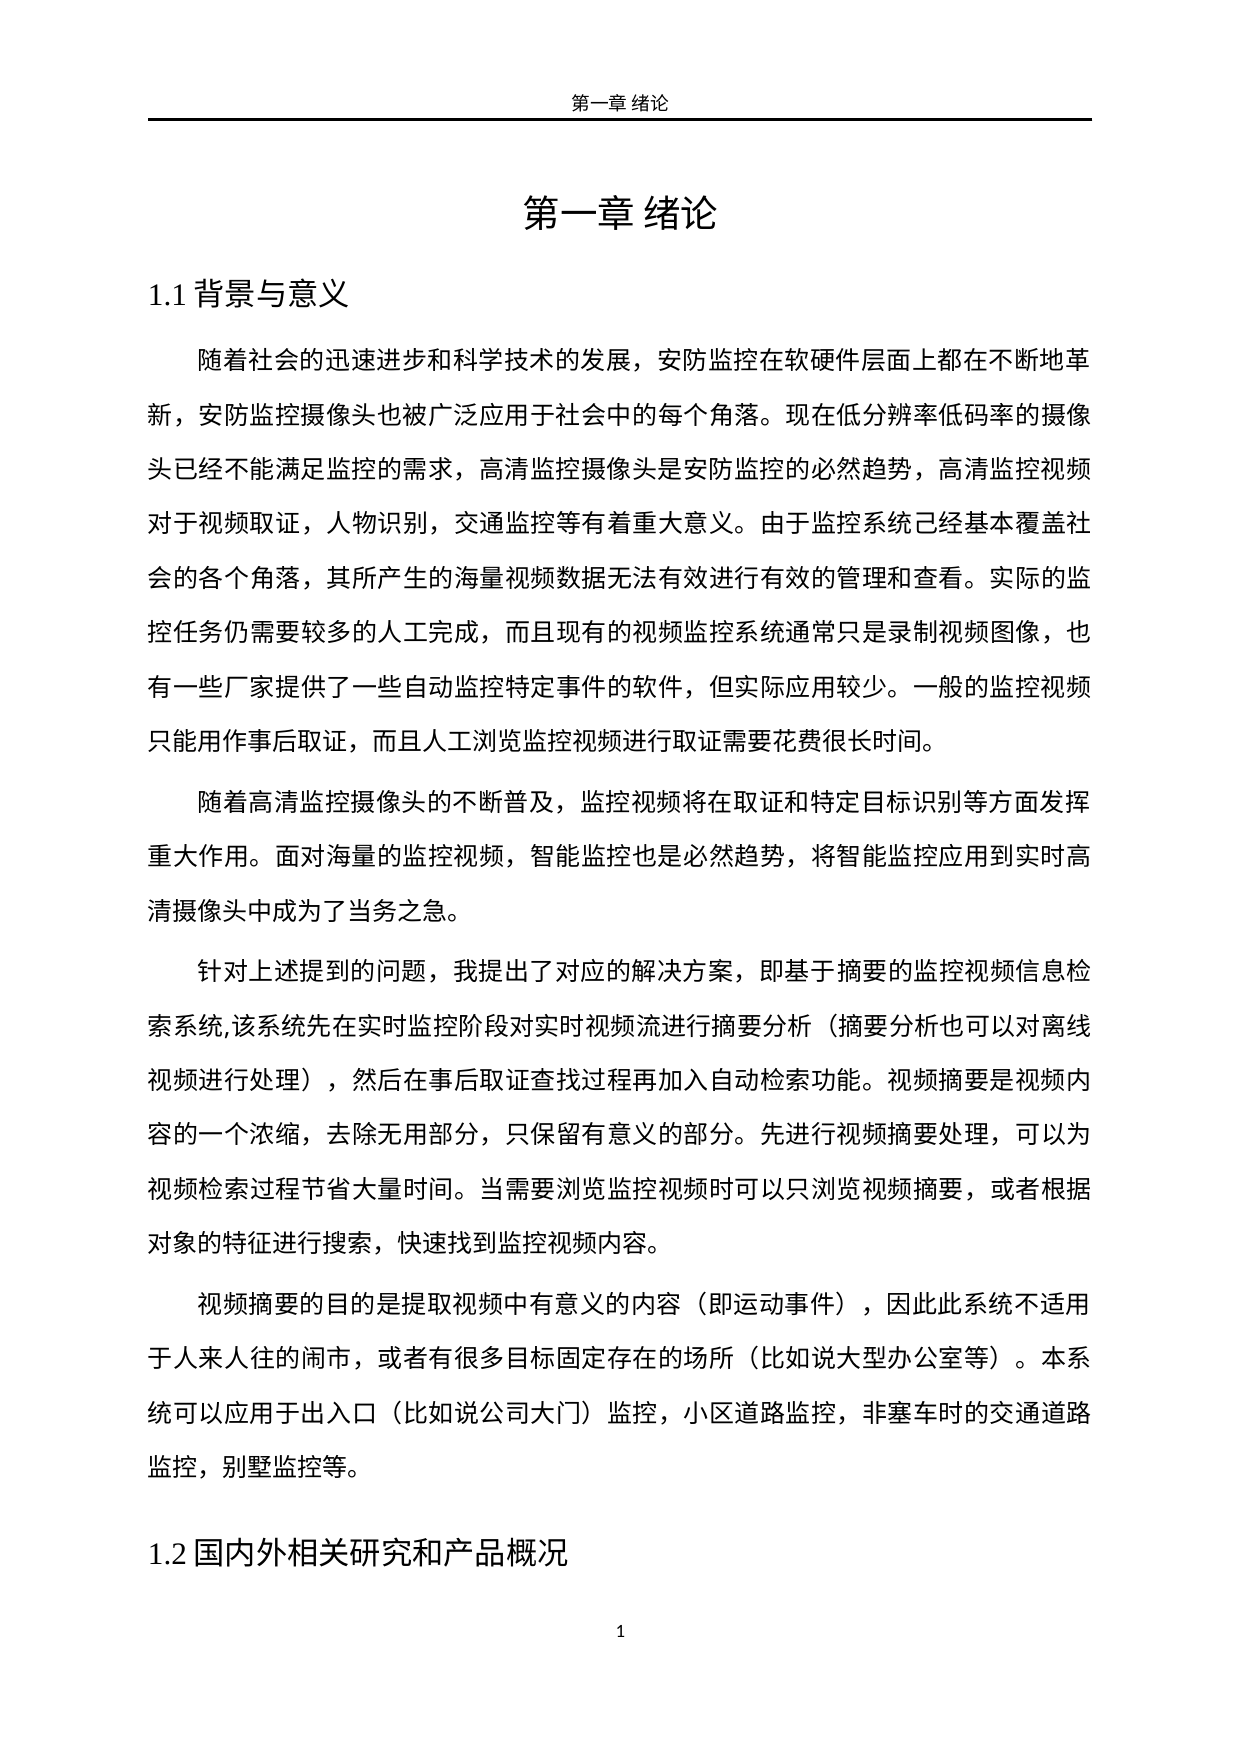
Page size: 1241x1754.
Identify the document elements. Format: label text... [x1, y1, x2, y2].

text 随着社会的迅速进步和科学技术的发展，安防监控在软硬件层面上都在不断地革新，安防监控摄像头也被广泛应用于社会中的每个角落。现在低分辨率低码率的摄像头已经不能满足监控的需求，高清监控摄像头是安防监控的必然趋势，高清监控视频对于视频取证，人物识别，交通监控等有着重大意义。由于监控系统己经基本覆盖社会的各个角落，其所产生的海量视频数据无法有效进行有效的管理和查看。实际的监控任务仍需要较多的人工完成，而且现有的视频监控系统通常只是录制视频图像，也有一些厂家提供了一些自动监控特定事件的软件，但实际应用较少。一般的监控视频只能用作事后取证，而且人工浏览监控视频进行取证需要花费很长时间。 [148, 341, 1092, 758]
text 视频摘要的目的是提取视频中有意义的内容（即运动事件），因此此系统不适用于人来人往的闹市，或者有很多目标固定存在的场所（比如说大型办公室等）。本系统可以应用于出入口（比如说公司大门）监控，小区道路监控，非塞车时的交通道路监控，别墅监控等。 [148, 1284, 1092, 1484]
text 针对上述提到的问题，我提出了对应的解决方案，即基于摘要的监控视频信息检索系统,该系统先在实时监控阶段对实时视频流进行摘要分析（摘要分析也可以对离线视频进行处理），然后在事后取证查找过程再加入自动检索功能。视频摘要是视频内容的一个浓缩，去除无用部分，只保留有意义的部分。先进行视频摘要处理，可以为视频检索过程节省大量时间。当需要浏览监控视频时可以只浏览视频摘要，或者根据对象的特征进行搜索，快速找到监控视频内容。 [148, 952, 1092, 1260]
list 背景与意义 [148, 259, 1092, 324]
text 随着高清监控摄像头的不断普及，监控视频将在取证和特定目标识别等方面发挥重大作用。面对海量的监控视频，智能监控也是必然趋势，将智能监控应用到实时高清摄像头中成为了当务之急。 [148, 782, 1092, 927]
list 国内外相关研究和产品概况 [148, 1518, 1092, 1583]
list 绪论 [148, 178, 1092, 243]
